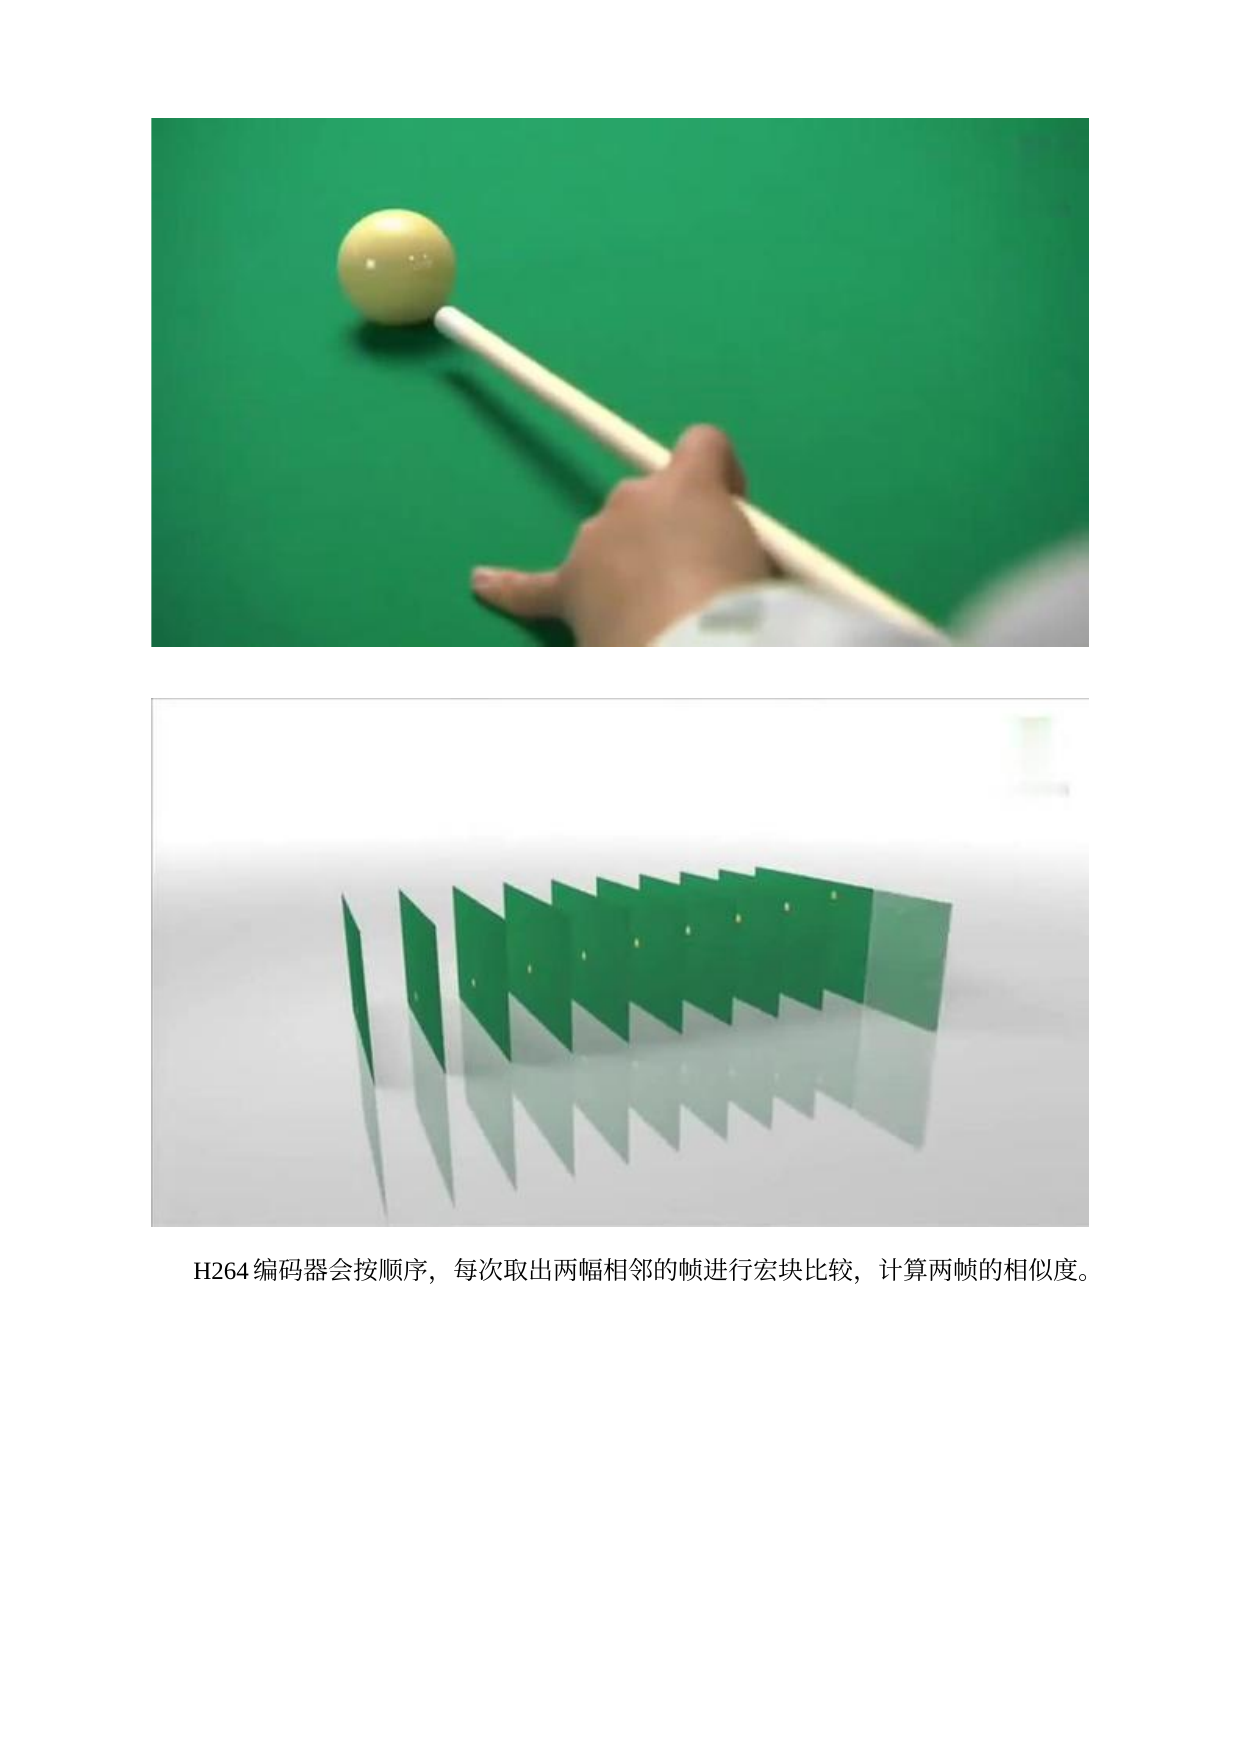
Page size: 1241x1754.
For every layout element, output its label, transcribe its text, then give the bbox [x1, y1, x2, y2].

picture [151, 698, 1089, 1227]
picture [151, 118, 1089, 647]
